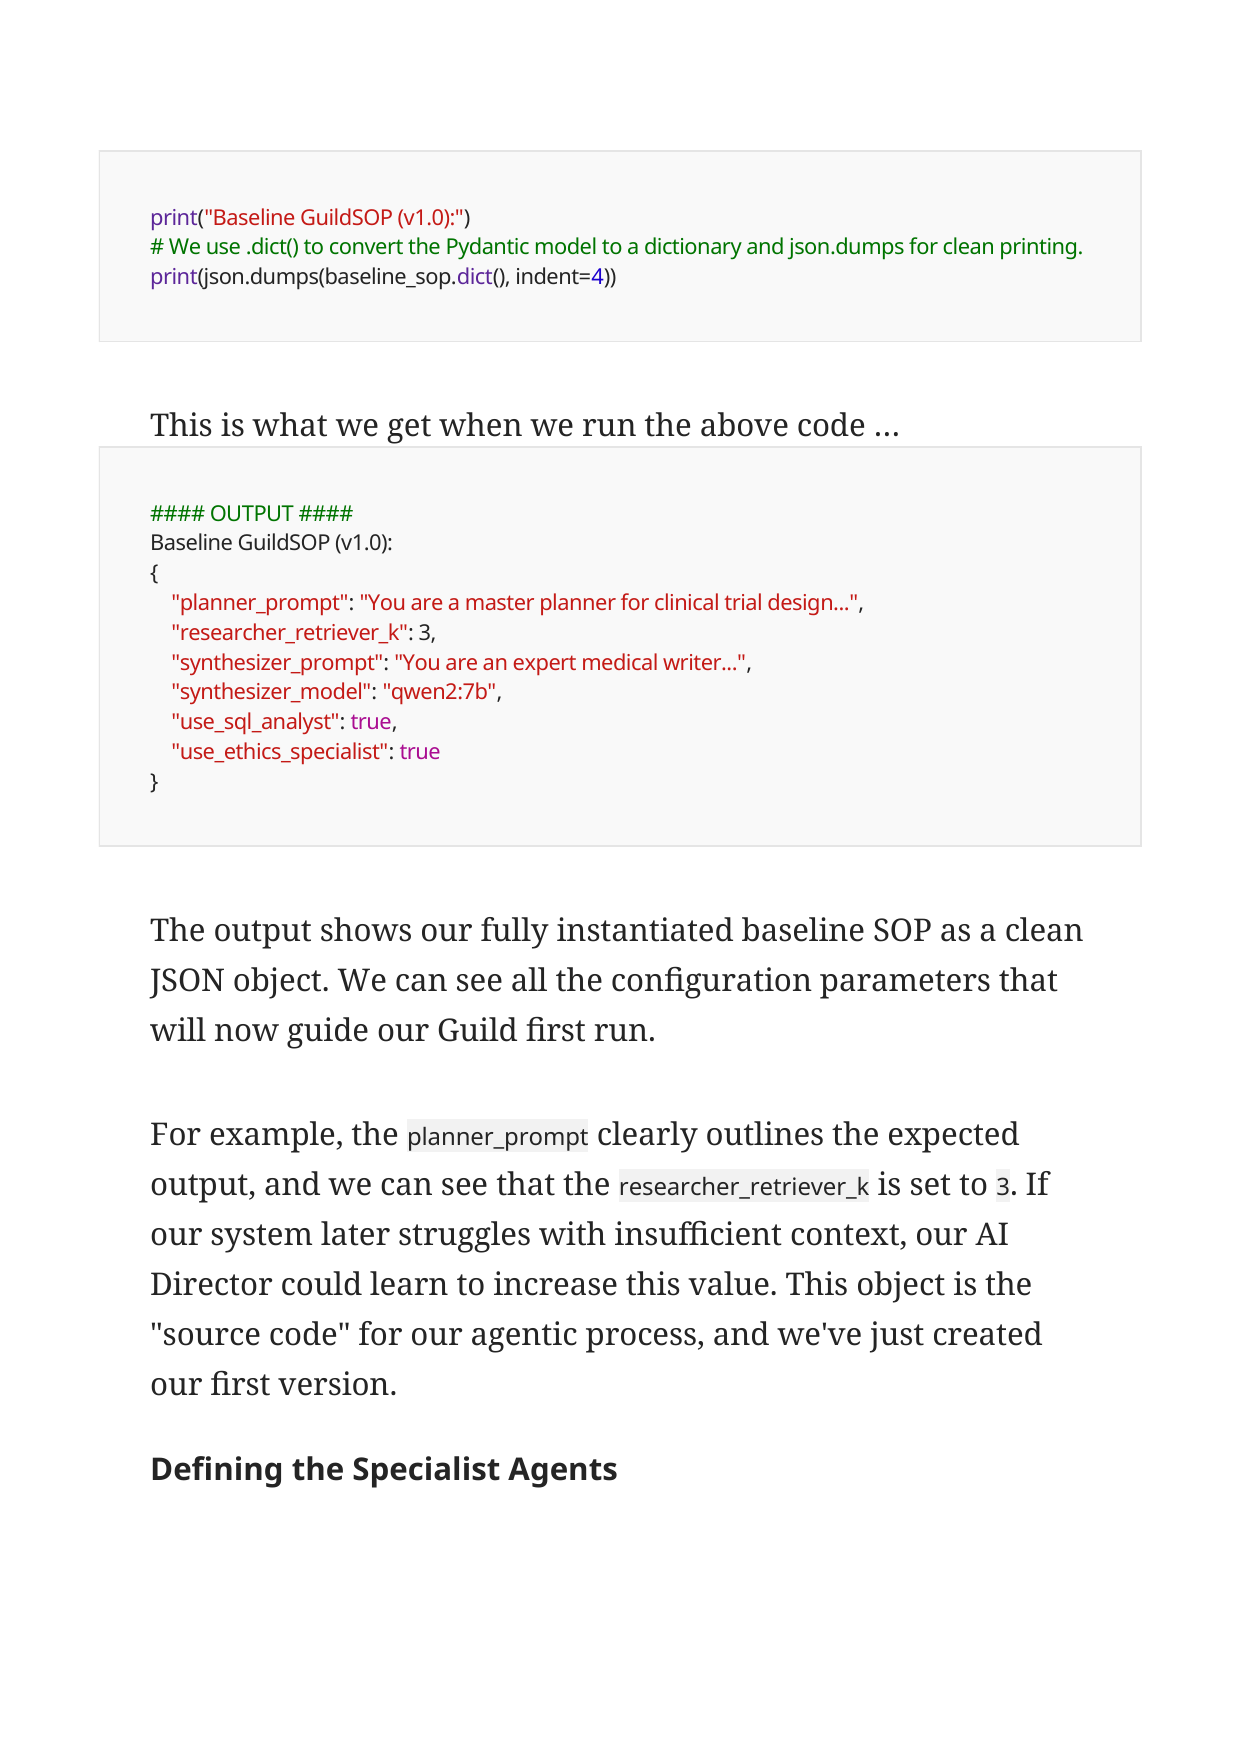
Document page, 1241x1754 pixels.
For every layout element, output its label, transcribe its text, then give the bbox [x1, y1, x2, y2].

text For example, the planner_prompt clearly outlines the expected output, and we can see that the researcher_retriever_k is set to 3. If our system later struggles with insufficient context, our AI Director could learn to increase this value. This object is the "source code" for our agentic process, and we've just created our first version. [150, 1104, 1090, 1404]
text The output shows our fully instantiated baseline SOP as a clean JSON object. We can see all the configuration parameters that will now guide our Guild first run. [150, 901, 1090, 1051]
text Defining the Specialist Agents [150, 1447, 1090, 1490]
text This is what we get when we run the above code … [150, 396, 1090, 446]
text #### OUTPUT #### Baseline GuildSOP (v1.0): { "planner_prompt": "You are a master planner for clinical trial design...", "researcher_retriever_k": 3, "synthesizer_prompt": "You are an expert medical writer...", "synthesizer_model": "qwen2:7b", "use_sql_analyst": true, "use_ethics_specialist": true } [100, 448, 1140, 845]
text print("Baseline GuildSOP (v1.0):") # We use .dict() to convert the Pydantic model to a dictionary and json.dumps for clean printing. print(json.dumps(baseline_sop.dict(), indent=4)) [100, 152, 1140, 341]
